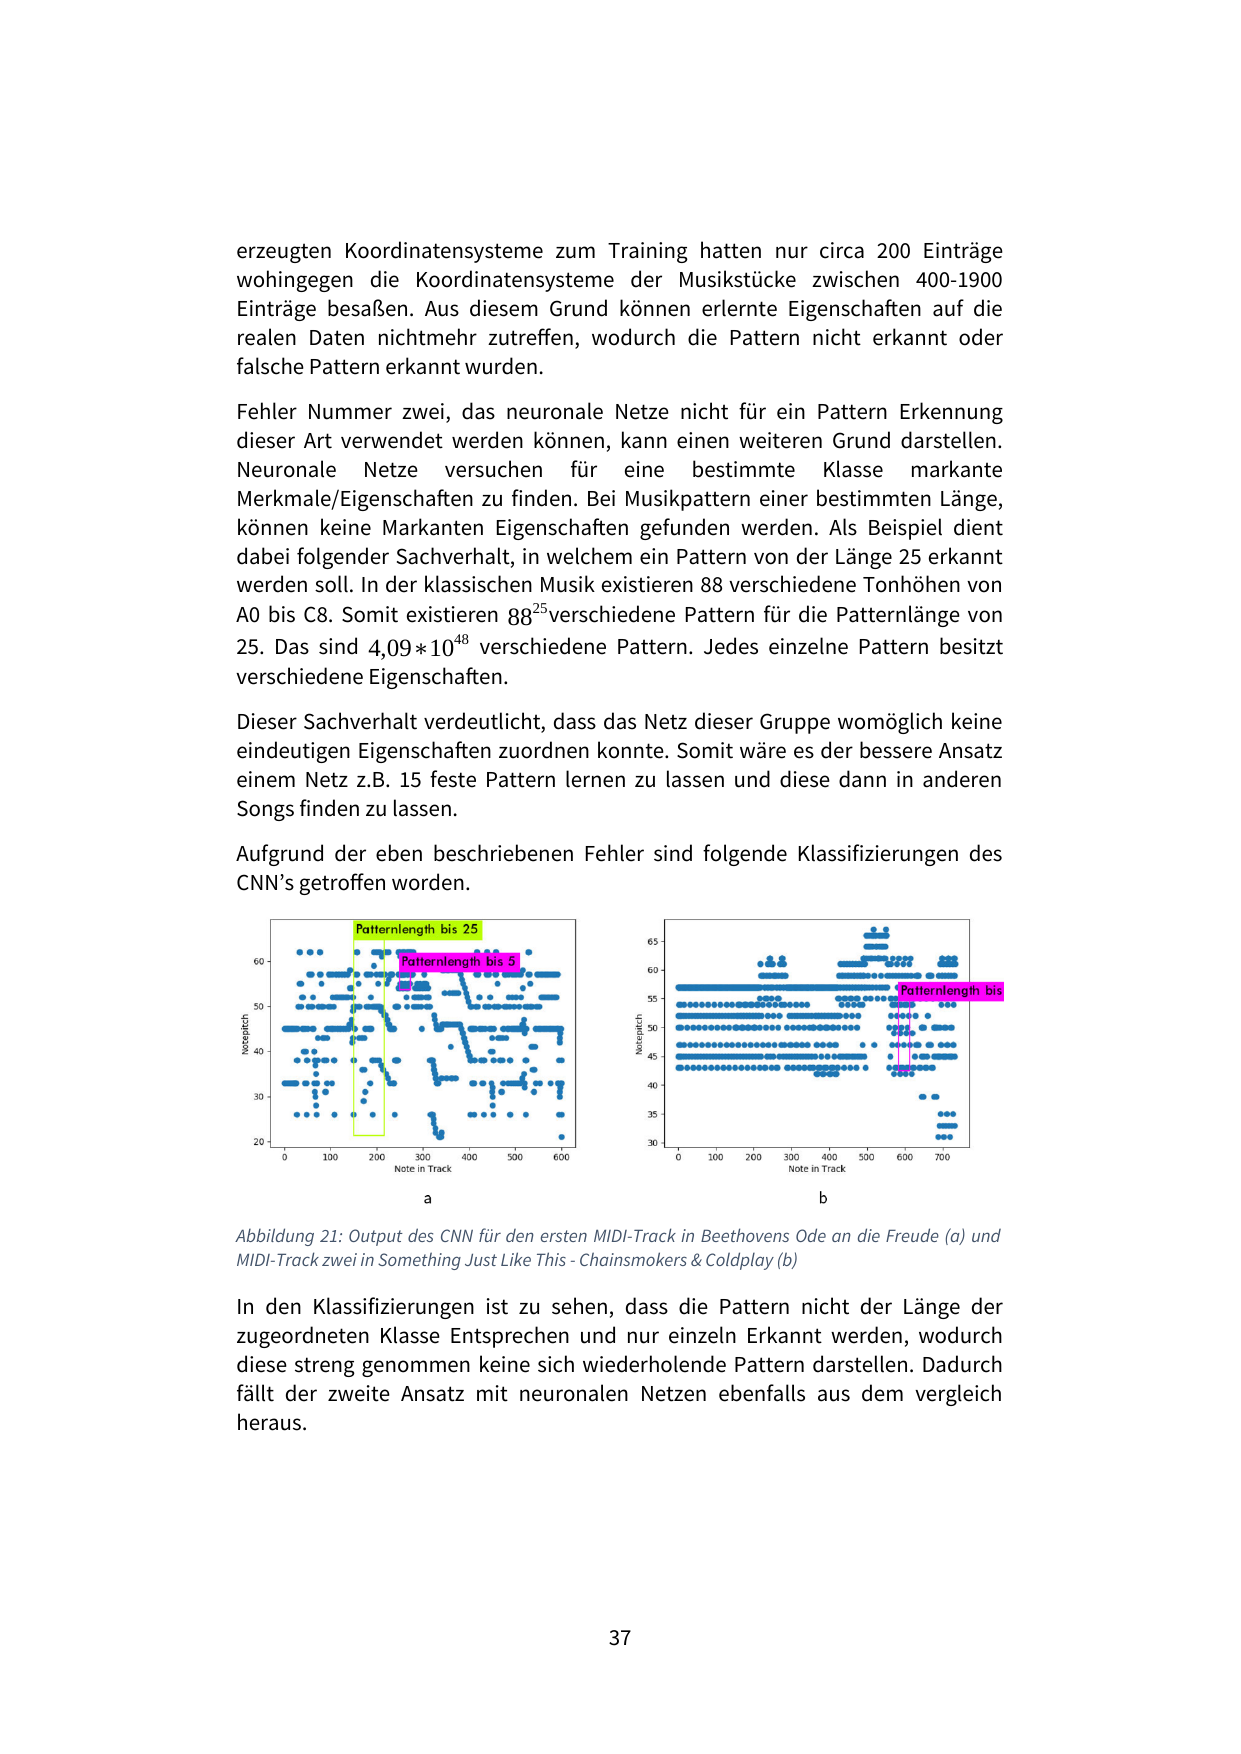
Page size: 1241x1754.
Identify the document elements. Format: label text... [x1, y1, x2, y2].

picture [236, 913, 1004, 1208]
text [236, 236, 1004, 381]
text In den Klassifizierungen ist zu sehen, dass die Pattern nicht der Länge der zugeordneten Klasse Entsprechen und nur einzeln Erkannt werden, wodurch diese streng genommen keine sich wiederholende Pattern darstellen. Dadurch fällt der zweite Ansatz mit neuronalen Netzen ebenfalls aus dem vergleich heraus. [236, 1292, 1004, 1436]
text Fehler Nummer zwei, das neuronale Netze nicht für ein Pattern Erkennung dieser Art verwendet werden können, kann einen weiteren Grund darstellen. Neuronale Netze versuchen für eine bestimmte Klasse markante Merkmale/Eigenschaften zu finden. Bei Musikpattern einer bestimmten Länge, können keine Markanten Eigenschaften gefunden werden. Als Beispiel dient dabei folgender Sachverhalt, in welchem ein Pattern von der Länge 25 erkannt werden soll. In der klassischen Musik existieren 88 verschiedene Tonhöhen von A0 bis C8. Somit existieren verschiedene Pattern für die Patternlänge von 25. Das sind verschiedene Pattern. Jedes einzelne Pattern besitzt verschiedene Eigenschaften. [236, 397, 1004, 690]
text Dieser Sachverhalt verdeutlicht, dass das Netz dieser Gruppe womöglich keine eindeutigen Eigenschaften zuordnen konnte. Somit wäre es der bessere Ansatz einem Netz z.B. 15 feste Pattern lernen zu lassen und diese dann in anderen Songs finden zu lassen. [236, 707, 1004, 822]
text Aufgrund der eben beschriebenen Fehler sind folgende Klassifizierungen des CNN’s getroffen worden. [236, 839, 1004, 897]
